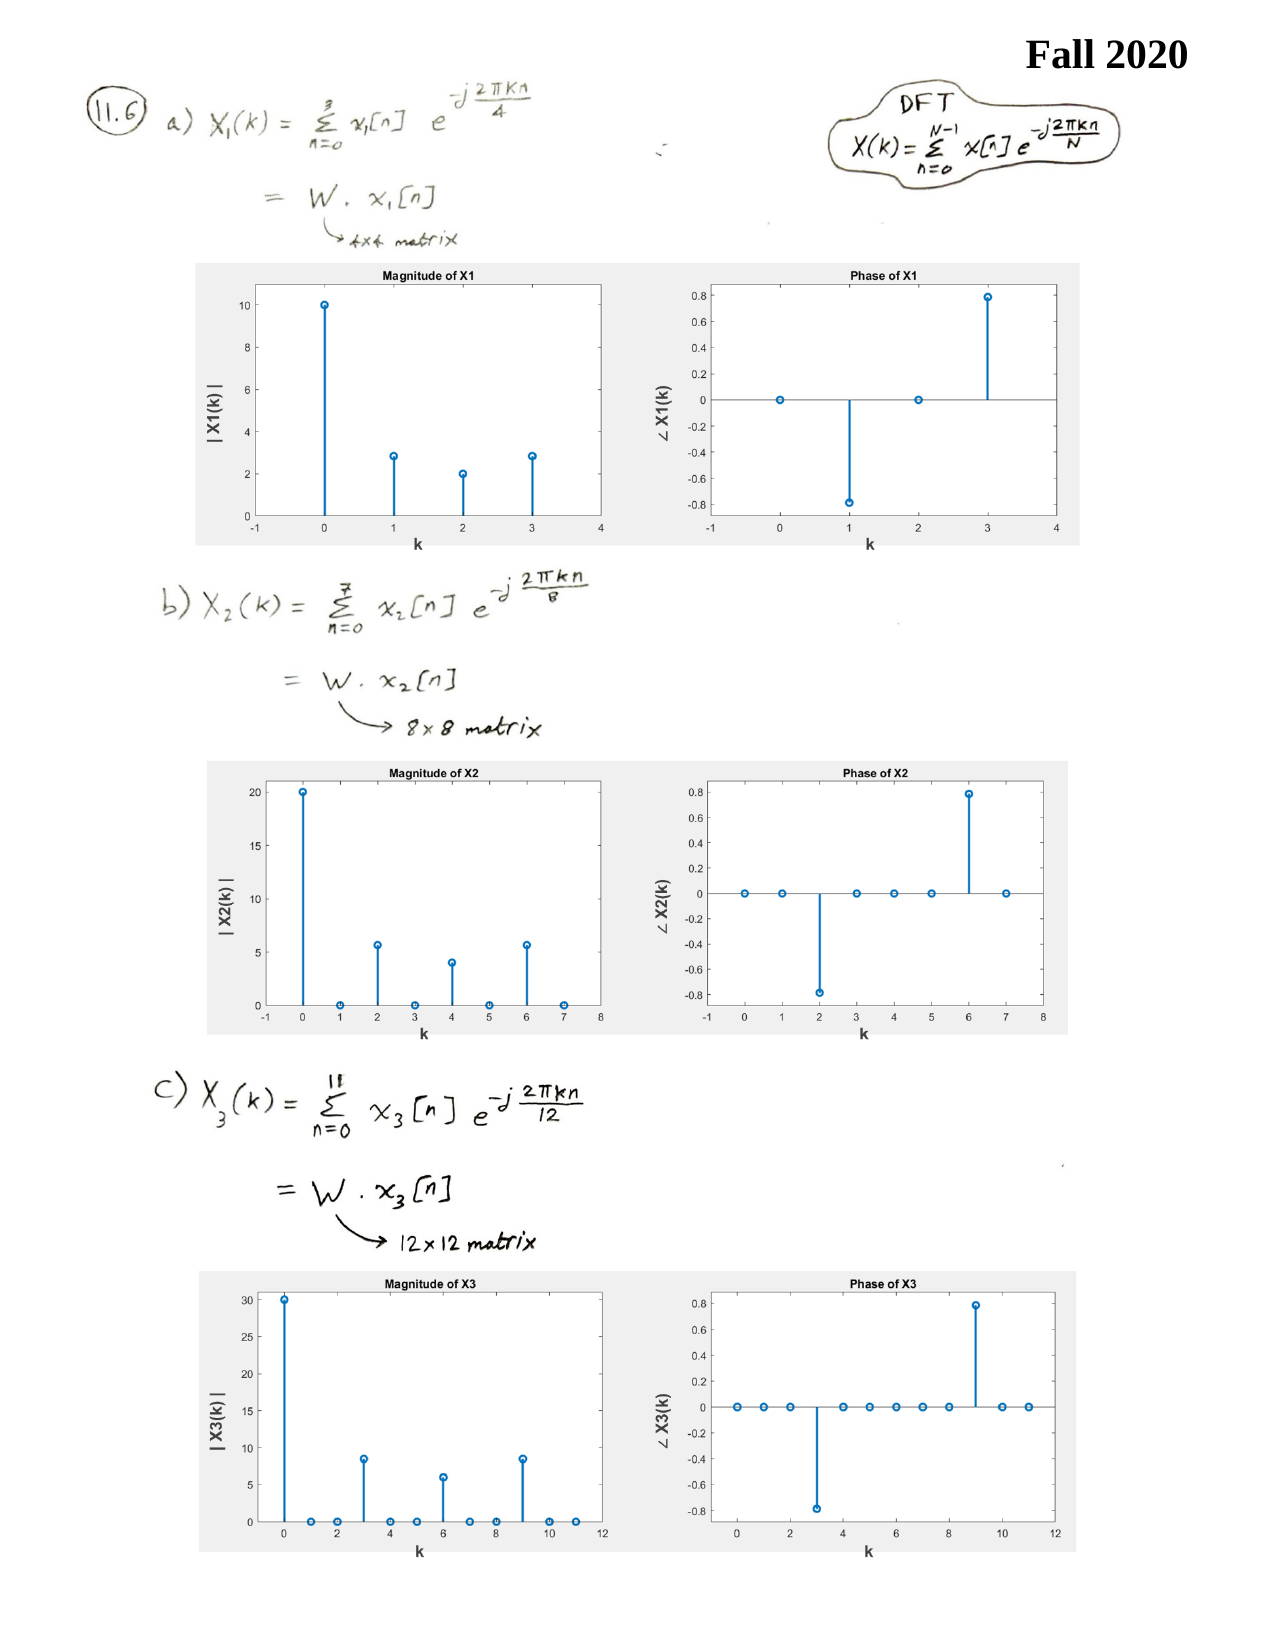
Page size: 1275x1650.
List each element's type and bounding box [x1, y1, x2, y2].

picture [75, 1066, 1199, 1257]
picture [198, 1271, 1077, 1571]
picture [207, 760, 1068, 1053]
picture [75, 262, 1200, 744]
picture [75, 75, 1128, 256]
